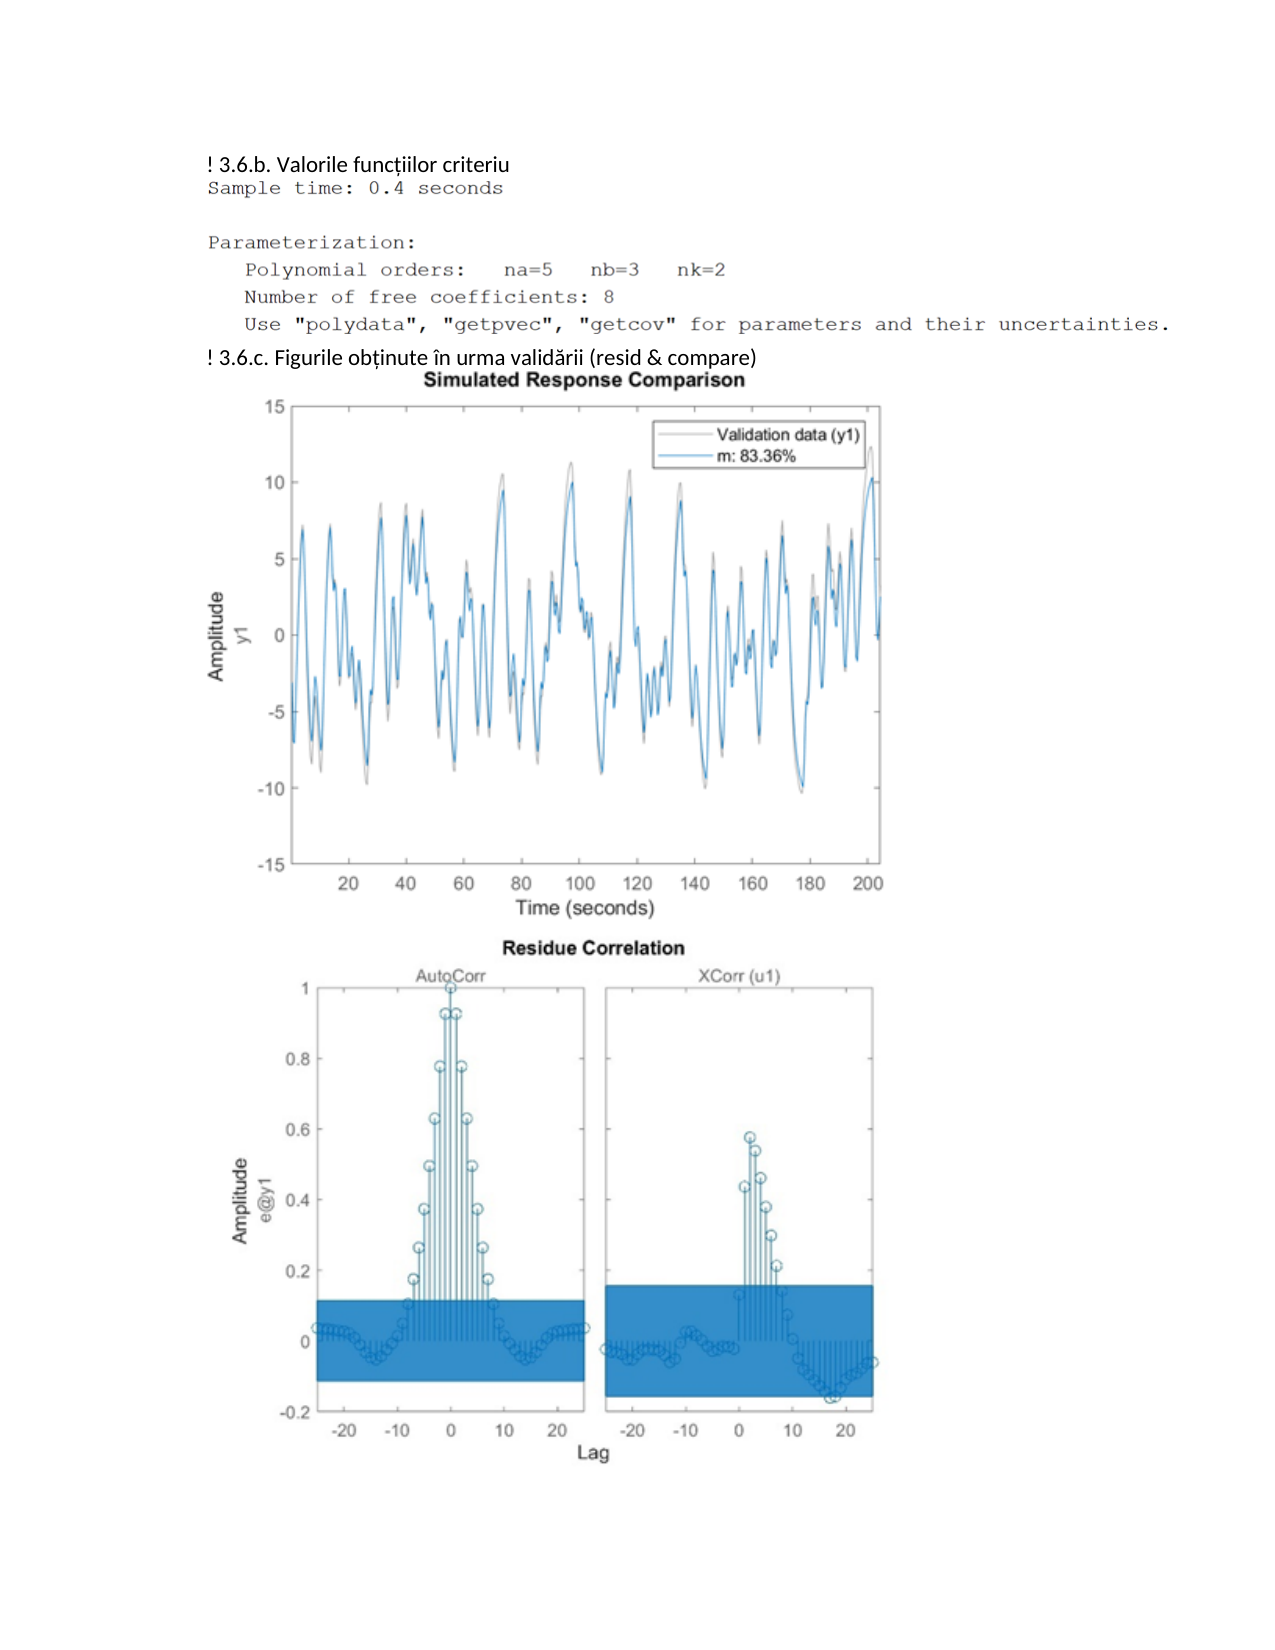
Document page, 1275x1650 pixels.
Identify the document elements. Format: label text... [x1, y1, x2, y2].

picture [206, 178, 1182, 343]
text ! 3.6.c. Figurile obținute în urma validării (resid & compare) [206, 343, 1125, 371]
picture [206, 370, 943, 1473]
text ! 3.6.b. Valorile funcțiilor criteriu [206, 150, 1125, 178]
